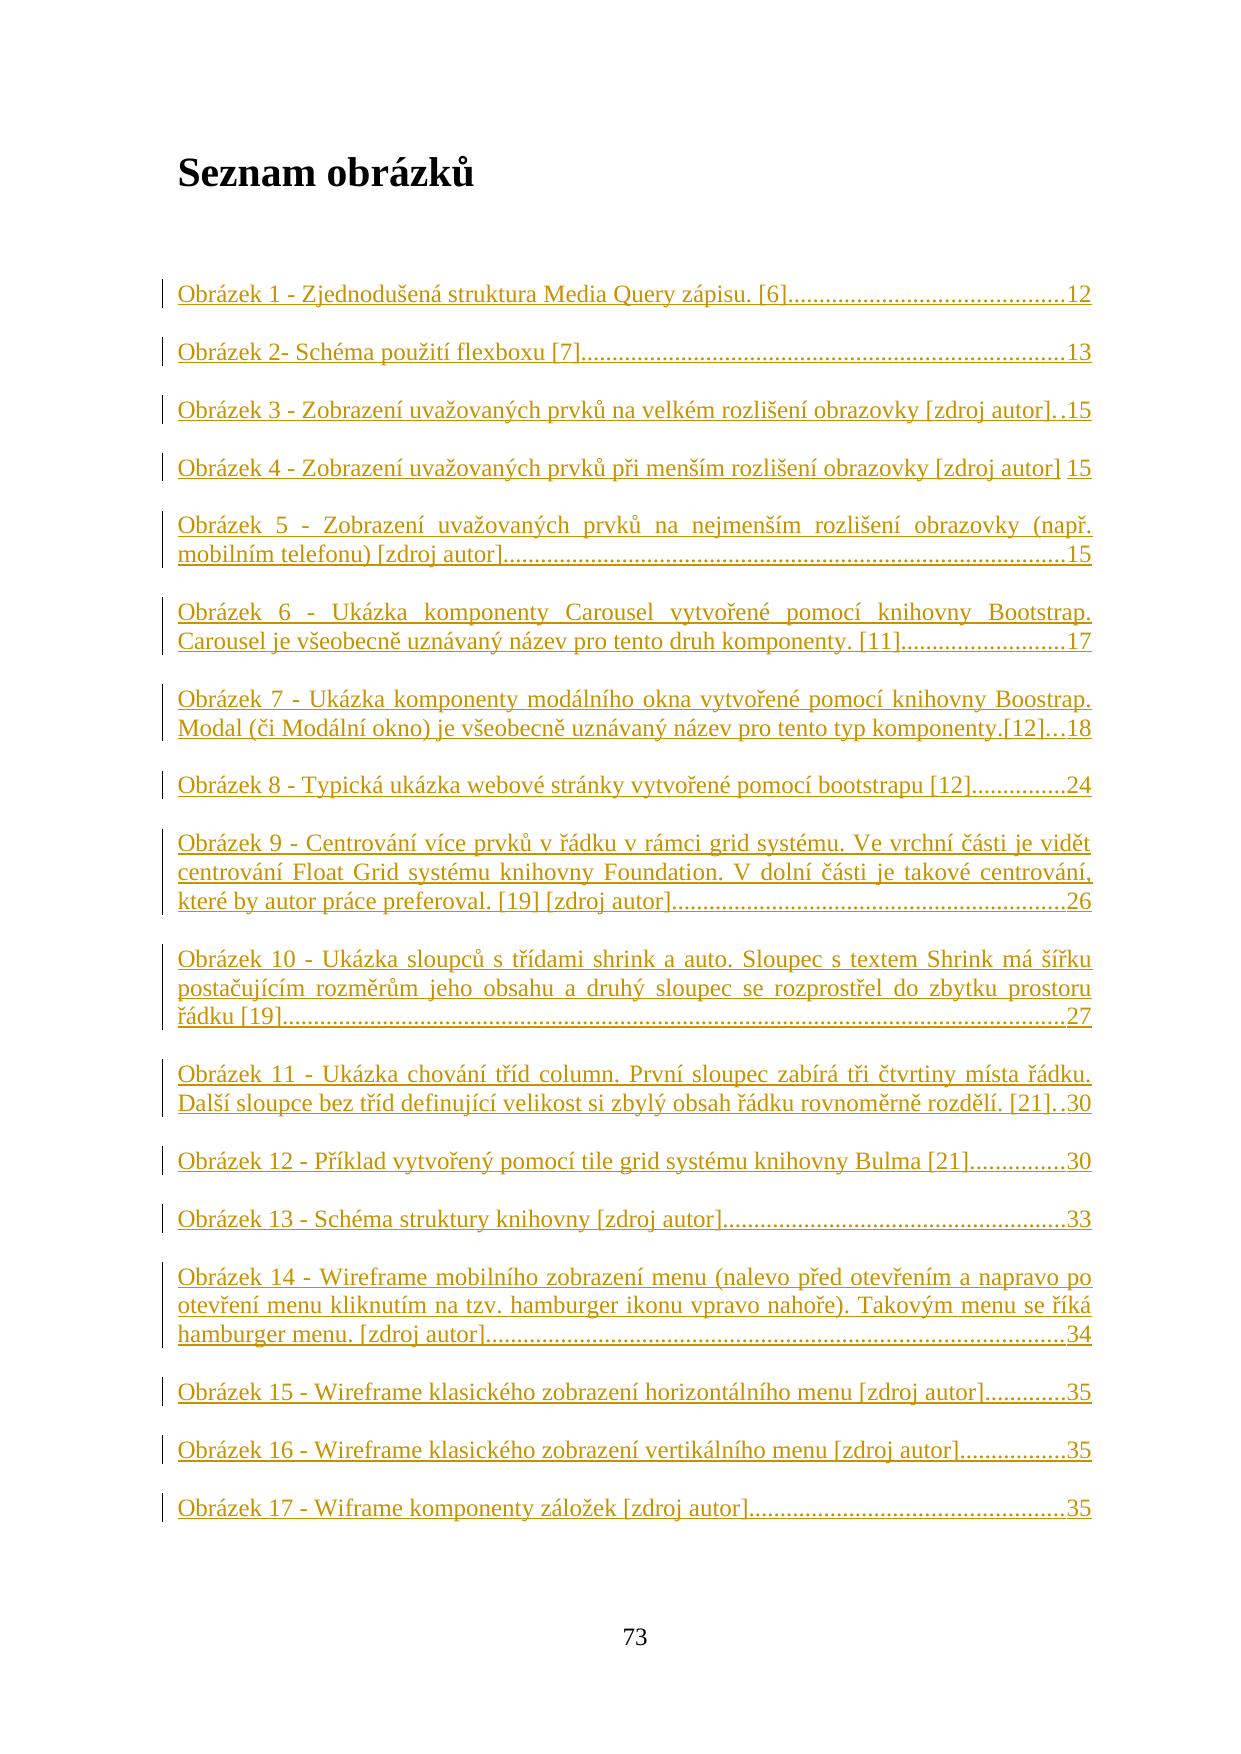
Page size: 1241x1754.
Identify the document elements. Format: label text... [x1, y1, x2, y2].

text Seznam obrázků [177, 148, 1092, 196]
